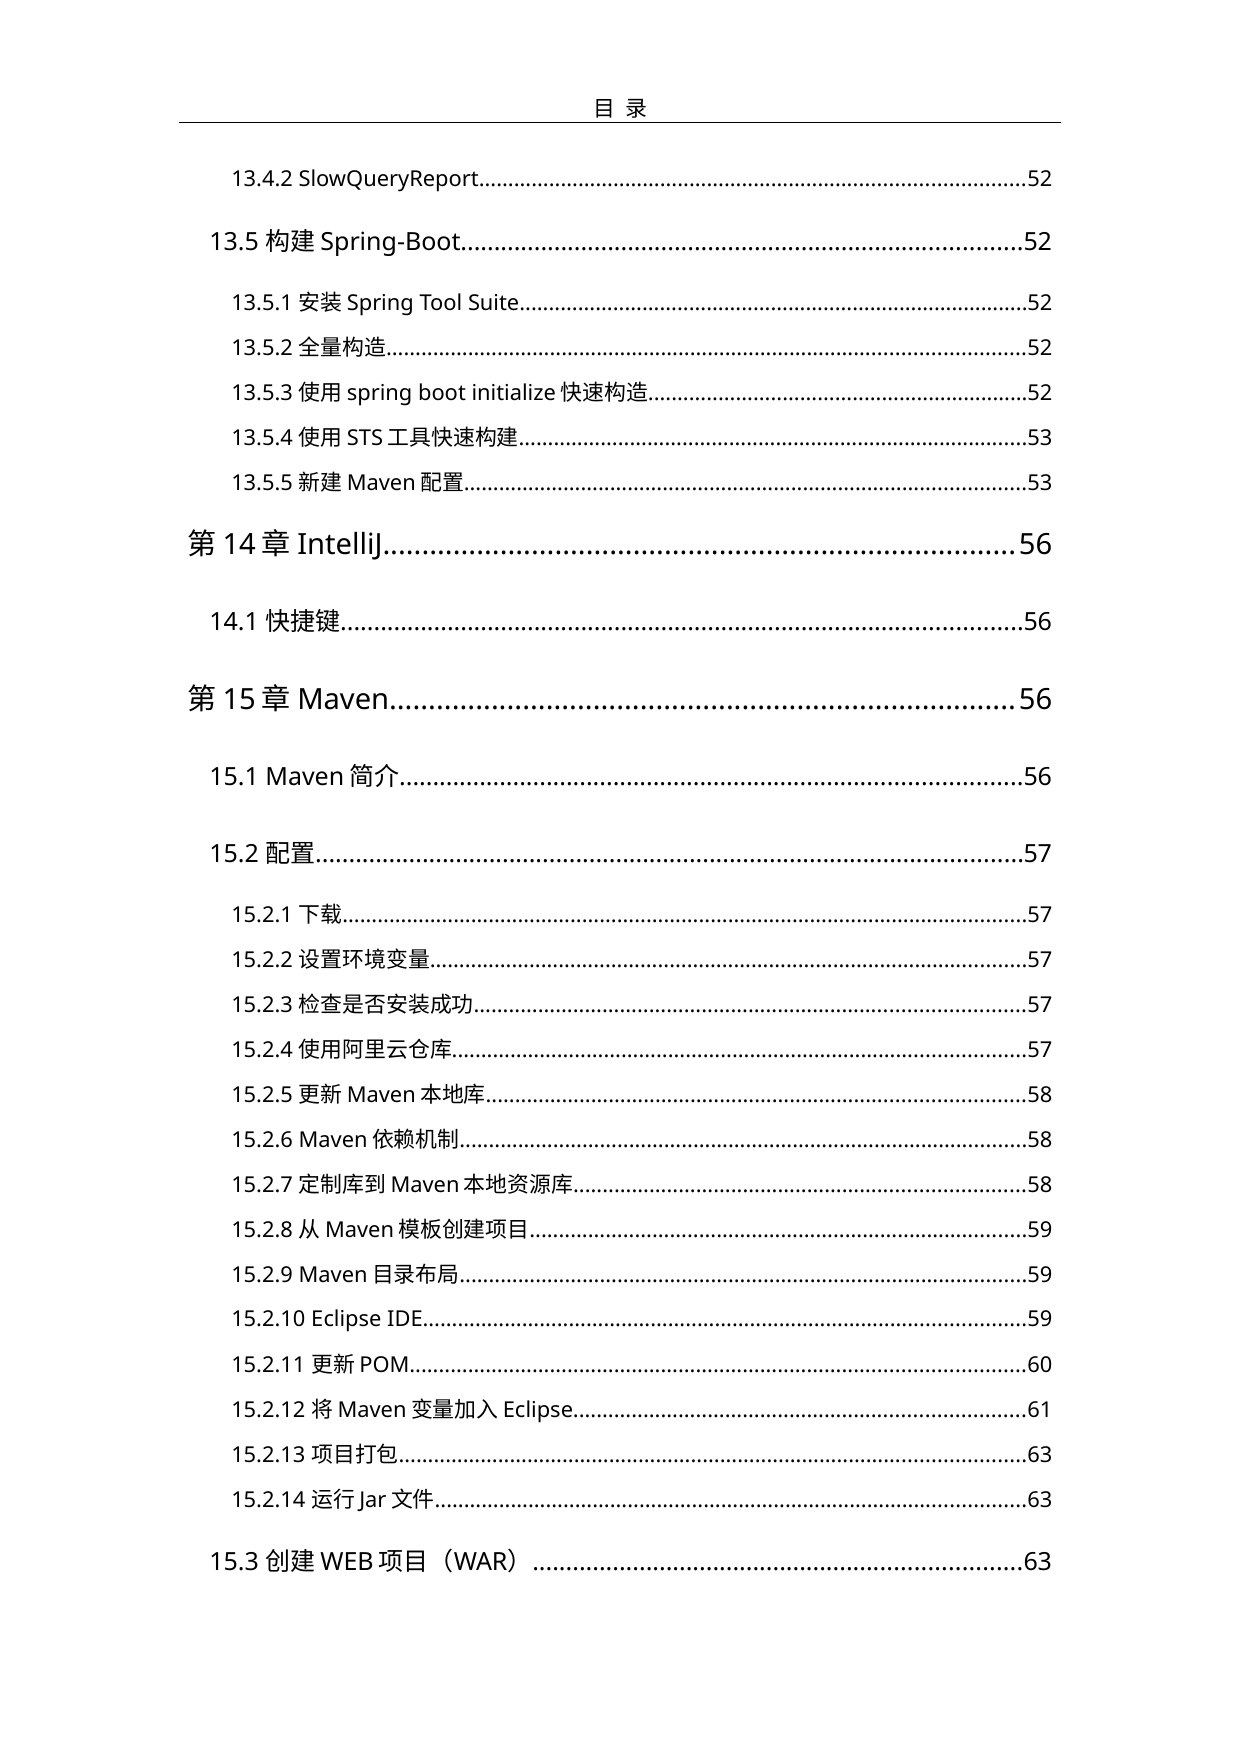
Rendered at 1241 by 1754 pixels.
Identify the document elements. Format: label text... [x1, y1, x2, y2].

text 13.5 构建Spring-Boot 52 [209, 207, 1053, 272]
text 13.5.4 使用STS工具快速构建 53 [231, 419, 1053, 452]
text 15.2.2 设置环境变量 57 [231, 942, 1053, 974]
text 13.5.3 使用spring boot initialize快速构造 52 [231, 374, 1053, 407]
text 15.2.11 更新POM 60 [231, 1347, 1053, 1379]
text 第14章 IntelliJ 56 [187, 509, 1053, 574]
text 15.2.9 Maven目录布局 59 [231, 1257, 1053, 1289]
text 15.2.5 更新Maven本地库 58 [231, 1077, 1053, 1109]
text 13.5.1 安装Spring Tool Suite 52 [231, 284, 1053, 317]
text 15.2.1 下载 57 [231, 897, 1053, 929]
text 15.2.14 运行Jar文件 63 [231, 1482, 1053, 1514]
text 15.2.12 将Maven变量加入Eclipse 61 [231, 1392, 1053, 1424]
text 13.5.5 新建Maven配置 53 [231, 464, 1053, 497]
text 15.2.10 Eclipse IDE 59 [231, 1302, 1053, 1334]
text 15.3 创建WEB项目（WAR） 63 [209, 1527, 1053, 1592]
text 15.2.4 使用阿里云仓库 57 [231, 1032, 1053, 1064]
text 15.2.8 从Maven模板创建项目 59 [231, 1212, 1053, 1244]
text 15.2.13 项目打包 63 [231, 1437, 1053, 1469]
text 13.4.2 SlowQueryReport 52 [231, 162, 1053, 194]
text 15.2.3 检查是否安装成功 57 [231, 987, 1053, 1019]
text 15.1 Maven简介 56 [209, 742, 1053, 807]
text 第15章 Maven 56 [187, 664, 1053, 729]
text 13.5.2 全量构造 52 [231, 329, 1053, 362]
text 14.1 快捷键 56 [209, 587, 1053, 652]
text 15.2.6 Maven依赖机制 58 [231, 1122, 1053, 1154]
text 15.2.7 定制库到Maven本地资源库 58 [231, 1167, 1053, 1199]
text 15.2 配置 57 [209, 819, 1053, 884]
